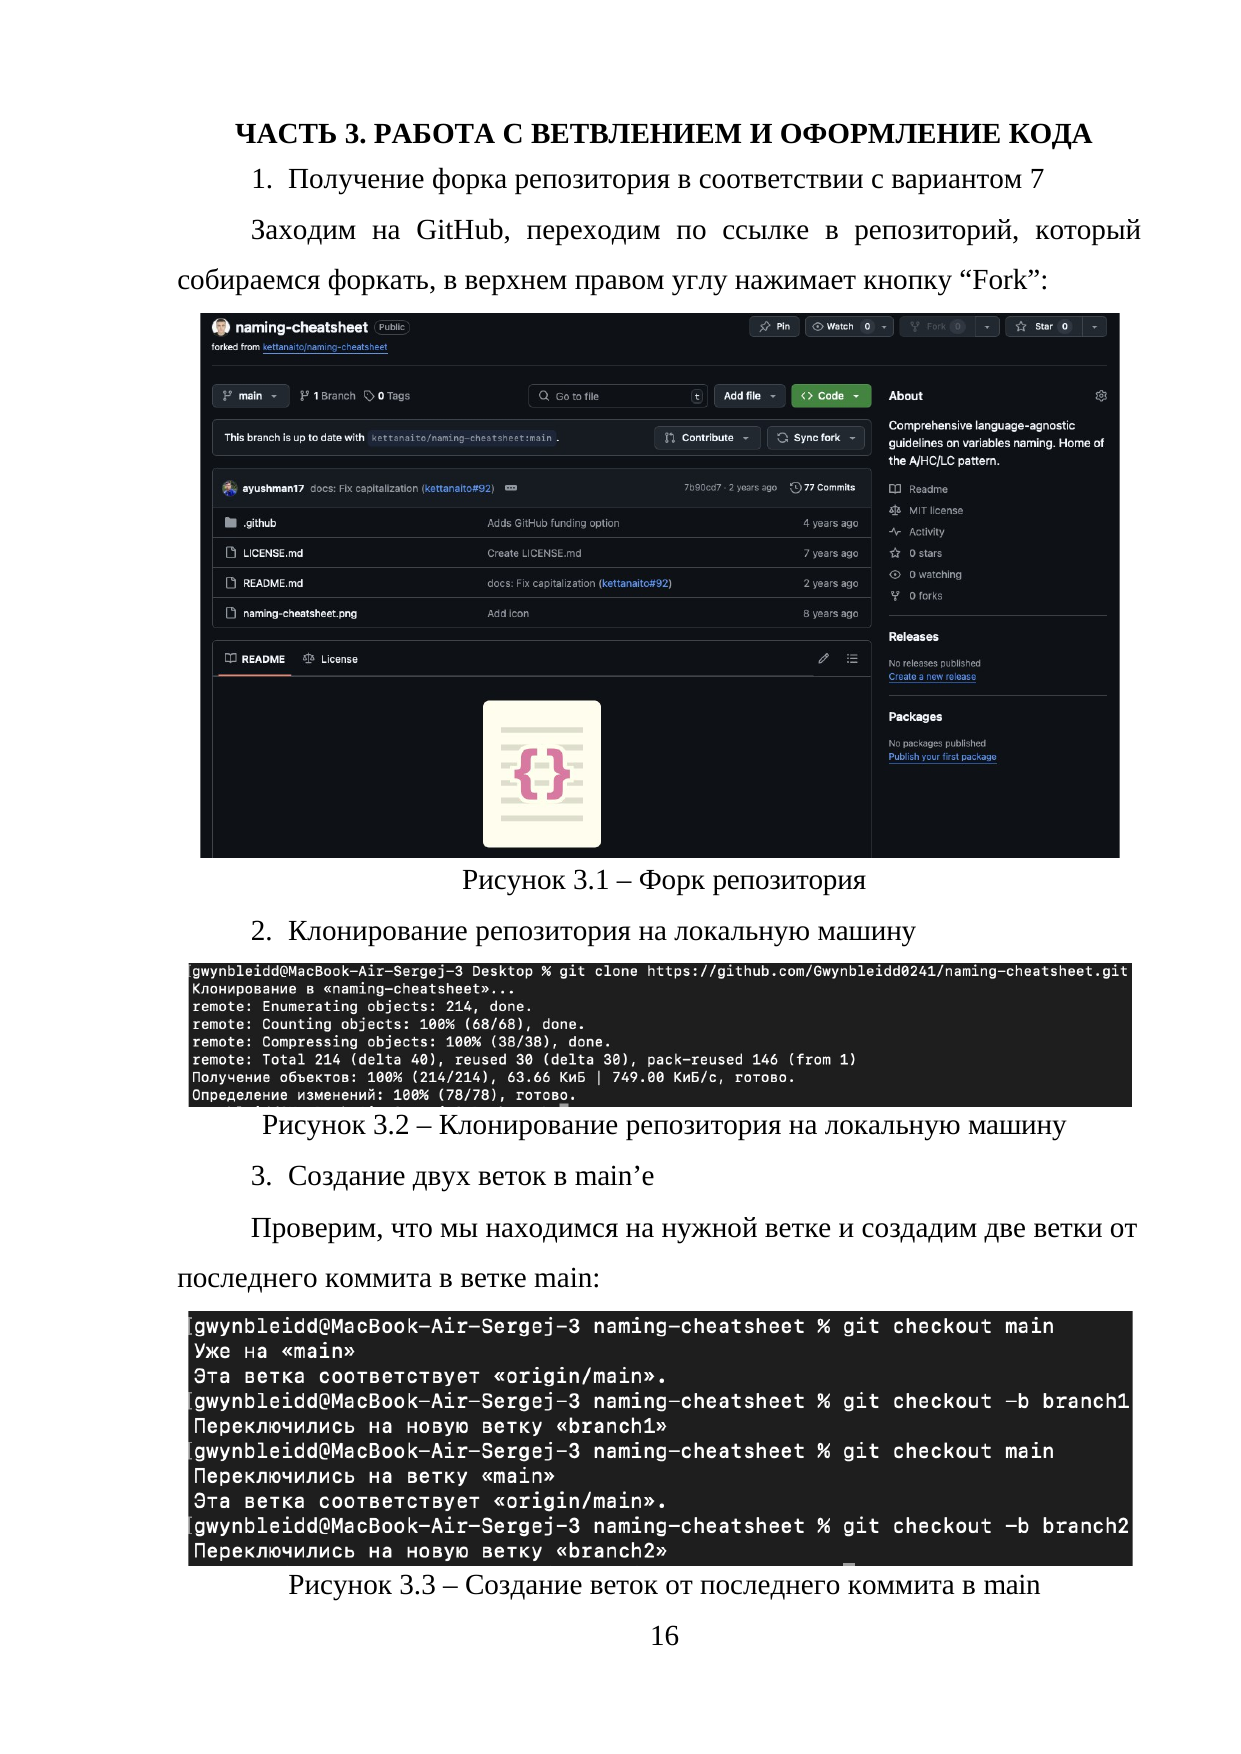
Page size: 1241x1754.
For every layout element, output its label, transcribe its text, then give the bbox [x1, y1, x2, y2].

text Рисунок 3.3 – Создание веток от последнего коммита в main [147, 1567, 1181, 1601]
text Проверим, что мы находимся на нужной ветке и создадим две ветки от последнего коммита в ветке main: [177, 1210, 1181, 1294]
list Клонирование репозитория на локальную машину [251, 913, 1181, 946]
picture [188, 1311, 1133, 1566]
text Рисунок 3.1 – Форк репозитория [147, 862, 1181, 896]
subtitle ЧАСТЬ 3. РАБОТА С ВЕТВЛЕНИЕМ И ОФОРМЛЕНИЕ КОДА [146, 116, 1181, 149]
text Заходим на GitHub, переходим по ссылке в репозиторий, который собираемся форкать, в верхнем правом углу нажимает кнопку “Fork”: [177, 212, 1181, 296]
list Получение форка репозитория в соответствии с вариантом 7 [251, 161, 1181, 195]
list Создание двух веток в main’e [251, 1158, 1181, 1192]
picture [200, 313, 1120, 858]
text Рисунок 3.2 – Клонирование репозитория на локальную машину [147, 962, 1181, 1141]
